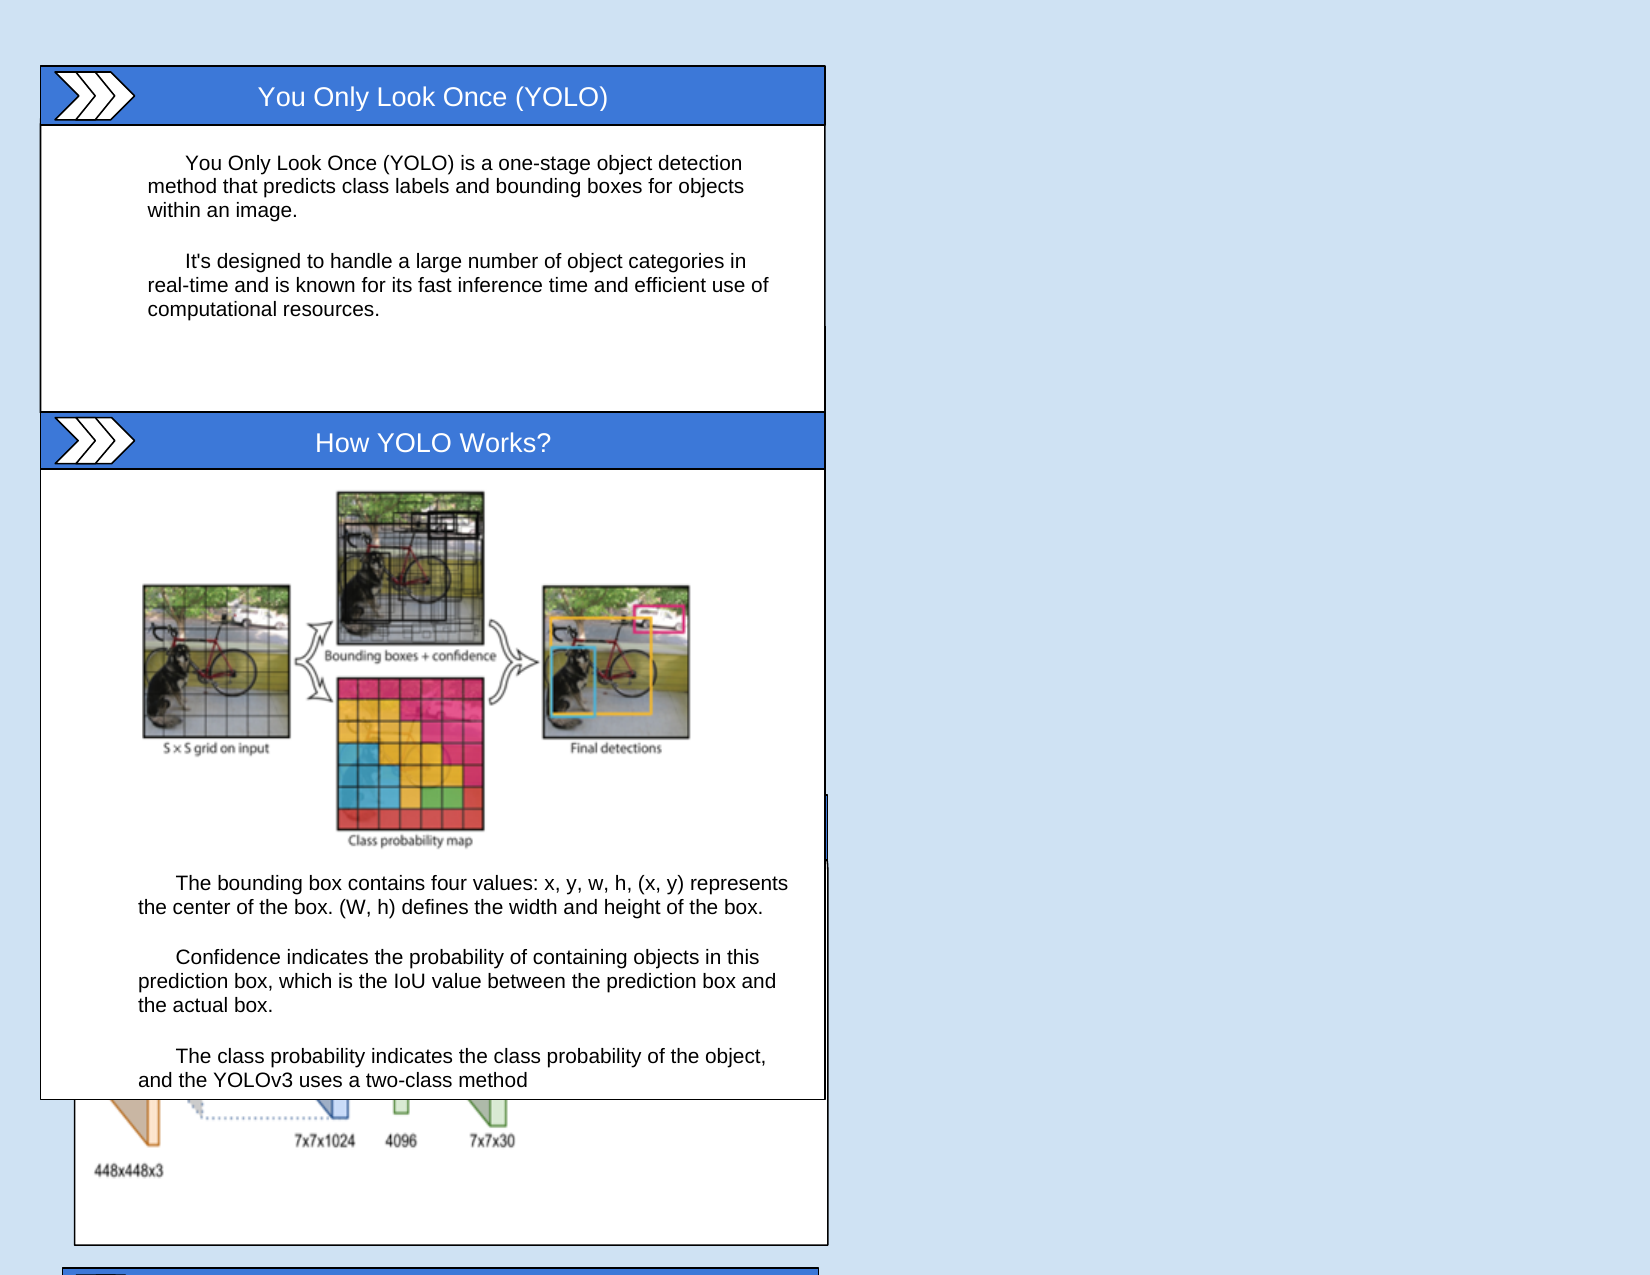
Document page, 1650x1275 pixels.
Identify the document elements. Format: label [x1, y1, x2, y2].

picture [88, 1100, 794, 1208]
picture [129, 481, 716, 865]
